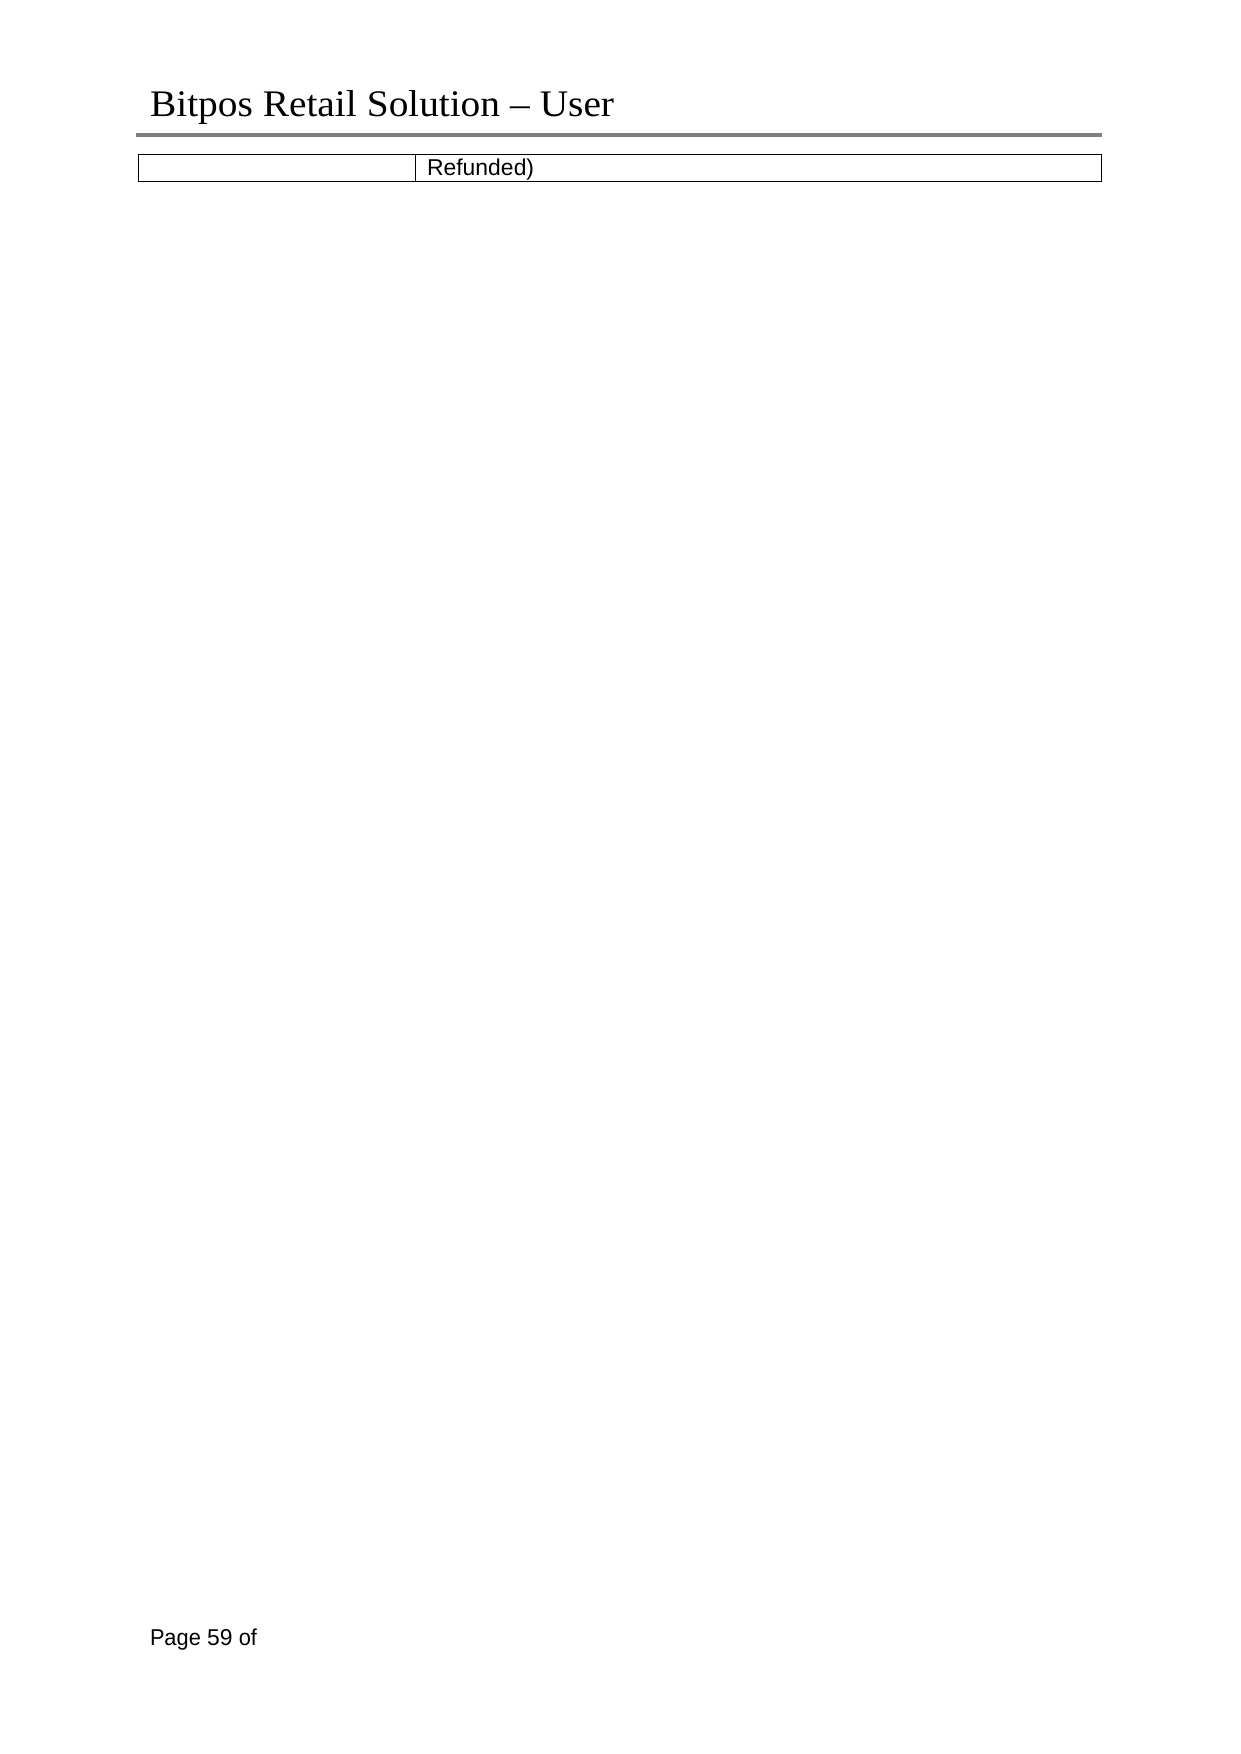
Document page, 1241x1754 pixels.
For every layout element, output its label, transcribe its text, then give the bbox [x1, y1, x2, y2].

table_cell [416, 155, 1101, 181]
table_cell Balance [139, 155, 415, 181]
